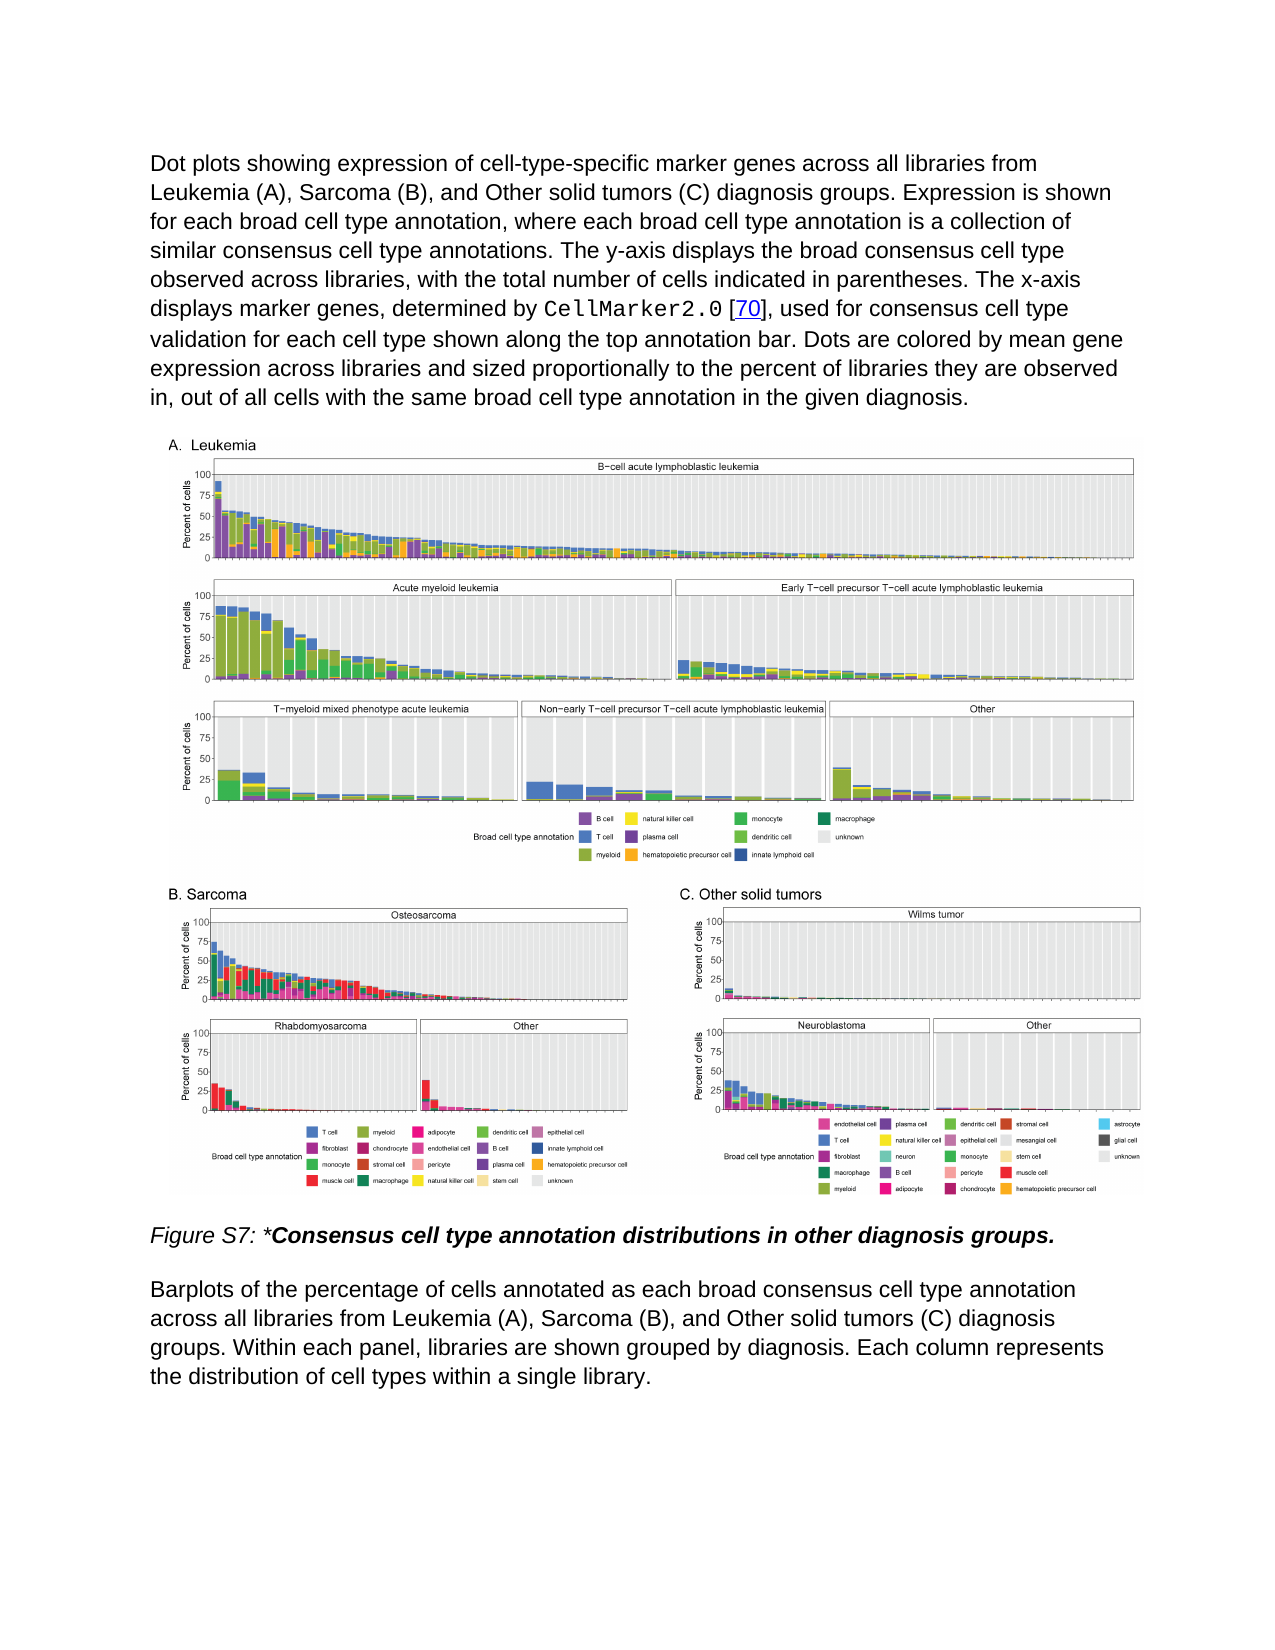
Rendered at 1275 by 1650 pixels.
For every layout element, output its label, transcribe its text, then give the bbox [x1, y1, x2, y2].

picture [168, 437, 1144, 1195]
text Dot plots showing expression of cell-type-specific marker genes across all libraries from Leukemia (A), Sarcoma (B), and Other solid tumors (C) diagnosis groups. Expression is shown for each broad cell type annotation, where each broad cell type annotation is a collection of similar consensus cell type annotations. The y-axis displays the broad consensus cell type observed across libraries, with the total number of cells indicated in parentheses. The x-axis displays marker genes, determined by CellMarker2.0 [70], used for consensus cell type validation for each cell type shown along the top annotation bar. Dots are colored by mean gene expression across libraries and sized proportionally to the percent of libraries they are observed in, out of all cells with the same broad cell type annotation in the given diagnosis. [150, 150, 1125, 410]
text Figure S7: *Consensus cell type annotation distributions in other diagnosis groups. [150, 1222, 1125, 1248]
text Barplots of the percentage of cells annotated as each broad consensus cell type annotation across all libraries from Leukemia (A), Sarcoma (B), and Other solid tumors (C) diagnosis groups. Within each panel, libraries are shown grouped by diagnosis. Each column represents the distribution of cell types within a single library. [150, 1276, 1125, 1389]
